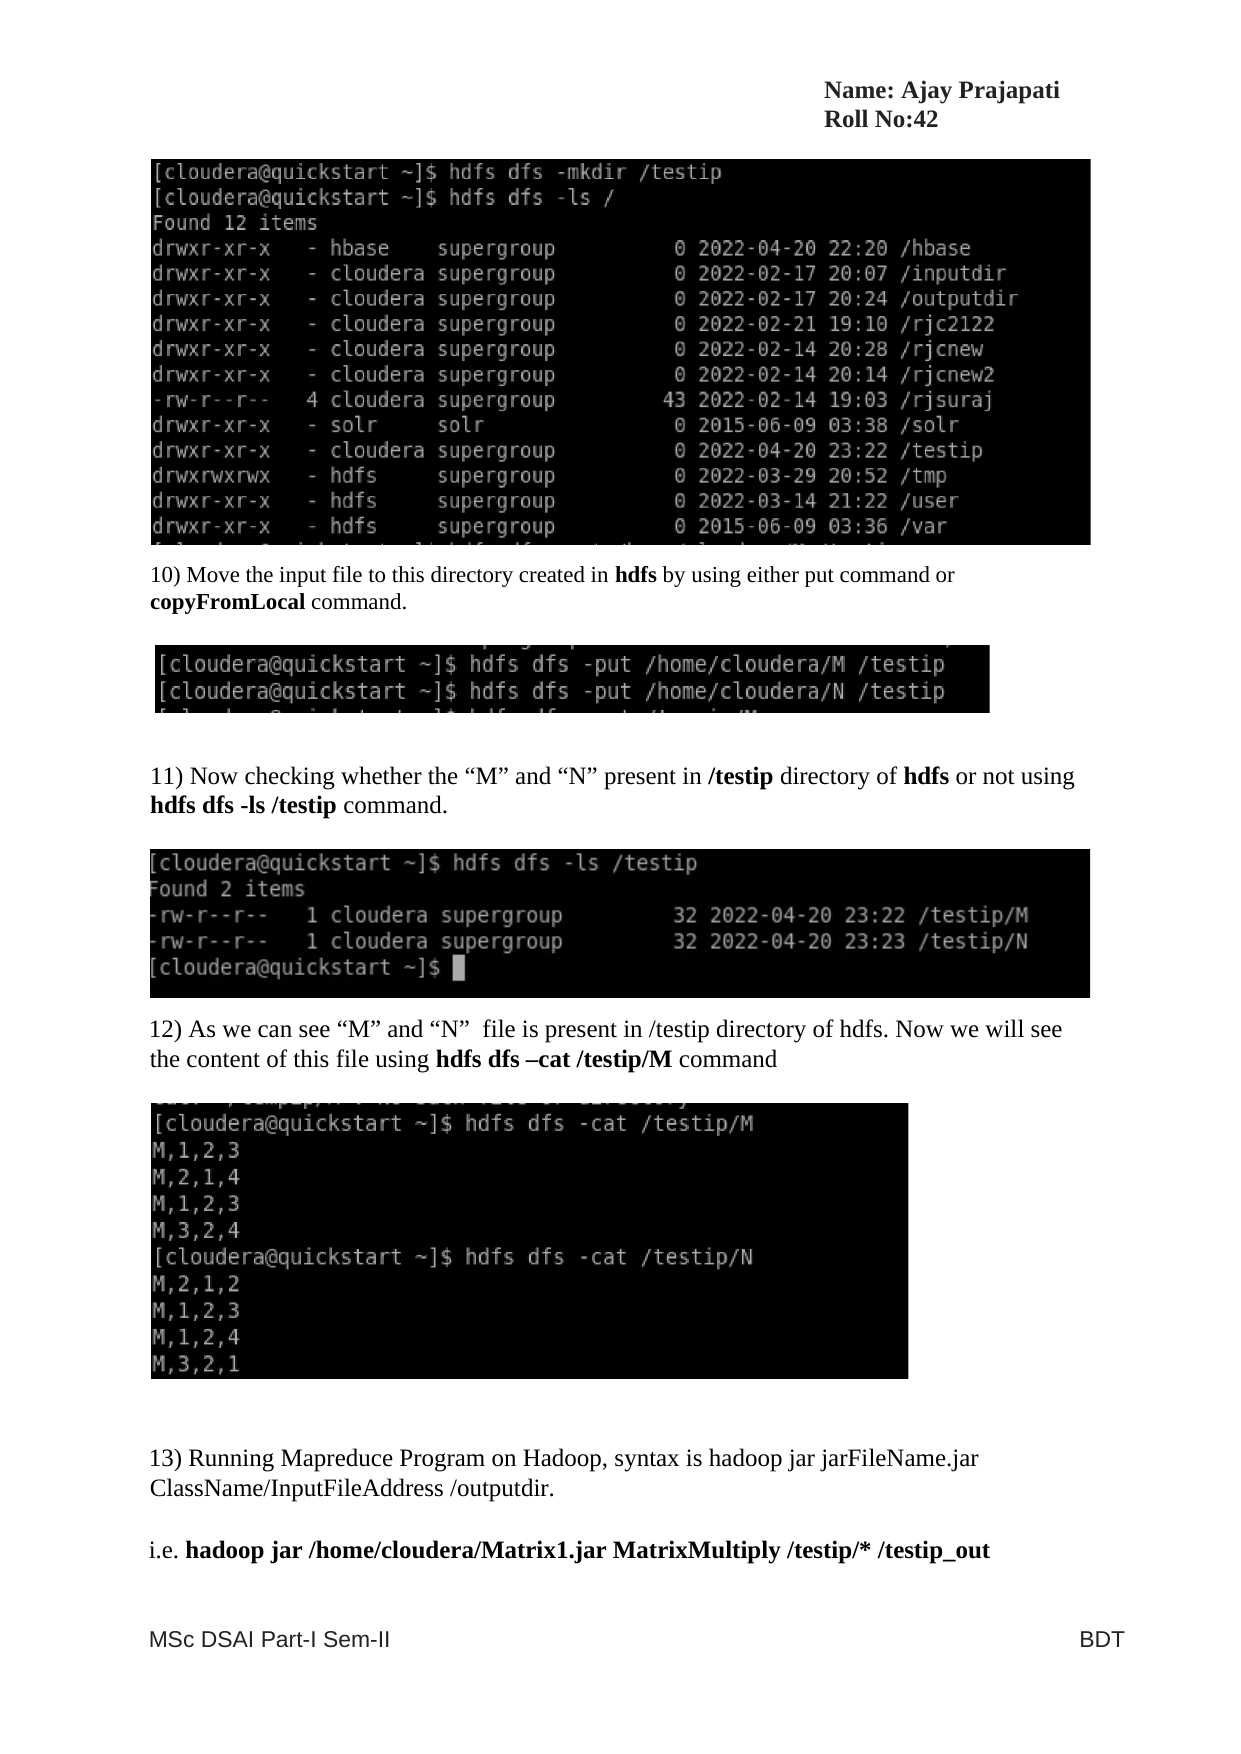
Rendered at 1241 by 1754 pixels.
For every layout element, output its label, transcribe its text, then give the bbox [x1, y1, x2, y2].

picture [154, 644, 990, 713]
text i.e. hadoop jar /home/cloudera/Matrix1.jar MatrixMultiply /testip/* /testip_out [148, 1535, 1092, 1564]
text 12) As we can see “M” and “N” file is present in /testip directory of hdfs. Now we will see the content of this file using hdfs dfs –cat /testip/M command [148, 1014, 1090, 1072]
picture [150, 849, 1091, 998]
text 13) Running Mapreduce Program on Hadoop, syntax is hadoop jar jarFileName.jar ClassName/InputFileAddress /outputdir. [148, 1443, 1090, 1501]
text 11) Now checking whether the “M” and “N” present in /testip directory of hdfs or not using hdfs dfs -ls /testip command. [150, 761, 1090, 819]
picture [150, 1102, 909, 1379]
picture [150, 158, 1091, 545]
text 10) Move the input file to this directory created in hdfs by using either put command or copyFromLocal command. [150, 561, 1090, 614]
